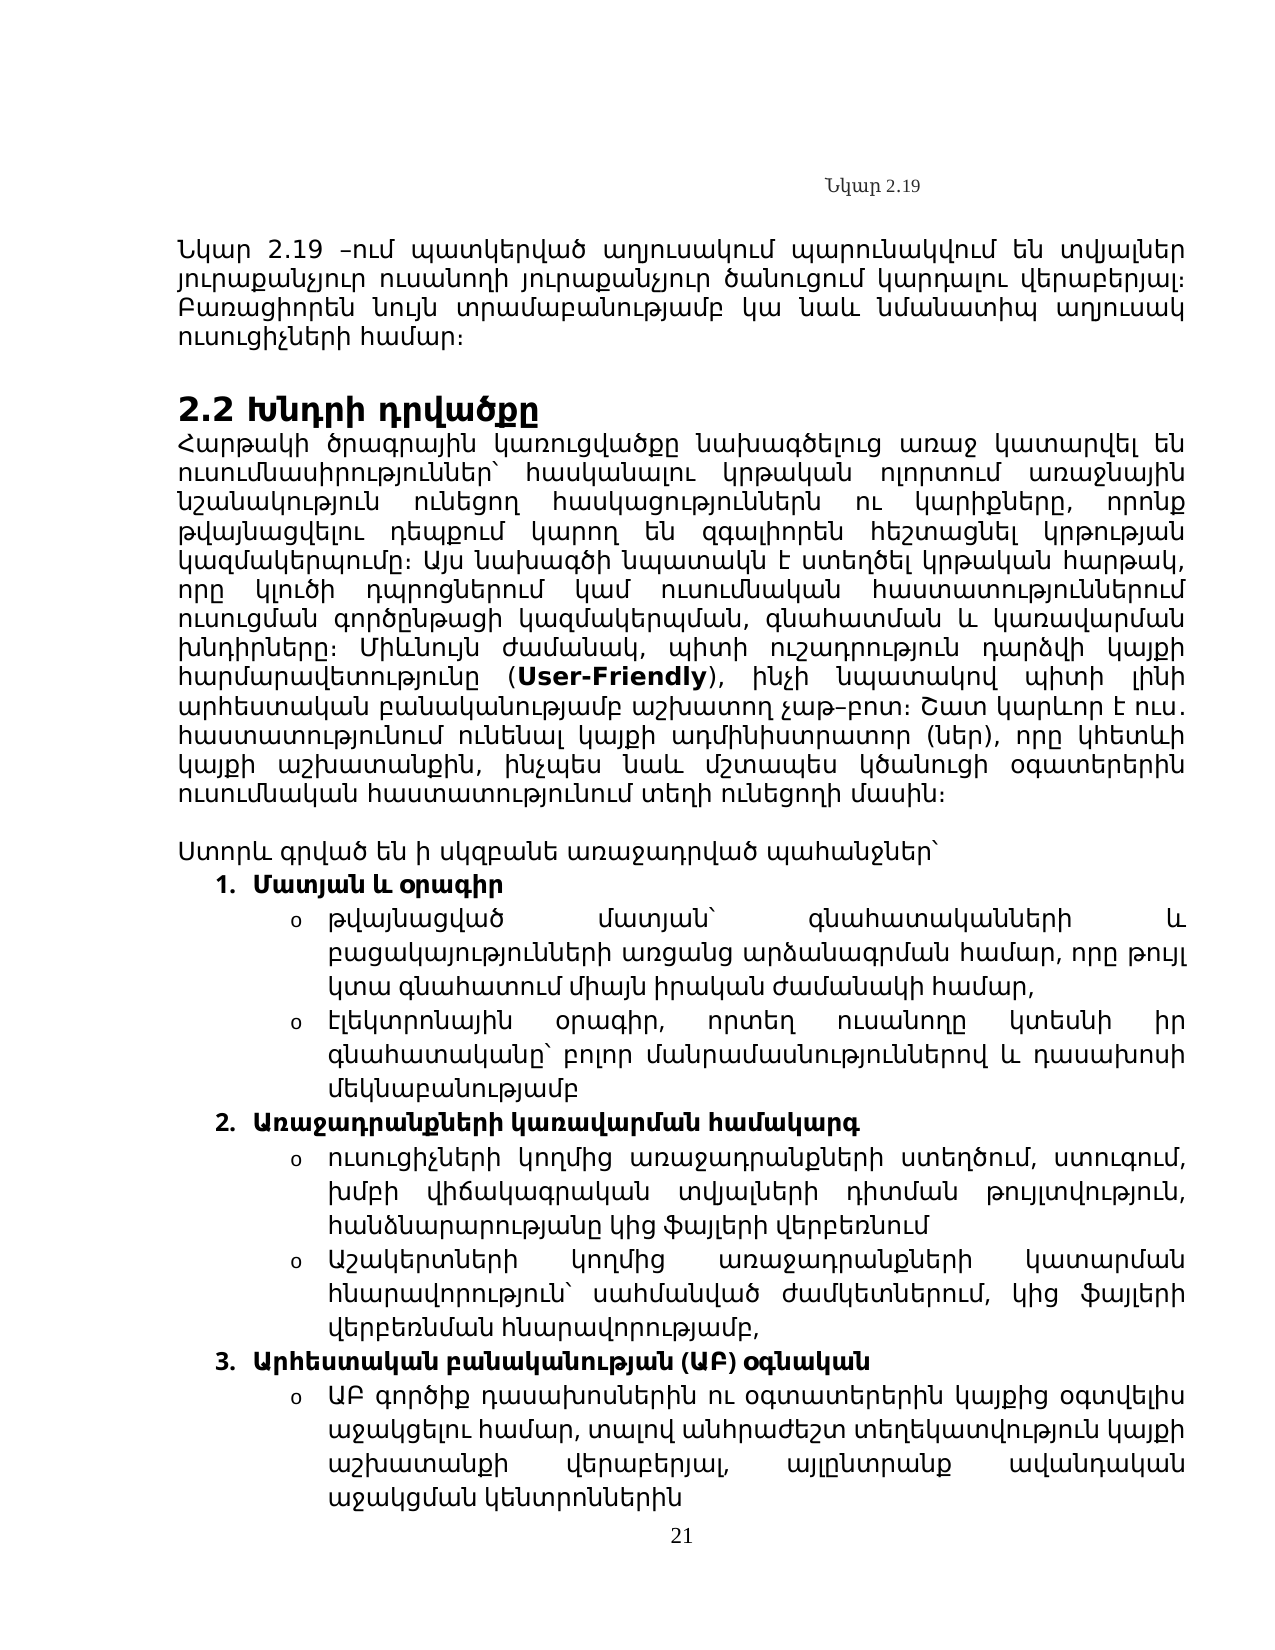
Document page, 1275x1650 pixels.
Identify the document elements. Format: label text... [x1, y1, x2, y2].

list ԱԲ գործիք դասախոսներին ու օգտատերերին կայքից օգտվելիս աջակցելու համար, տալով անհրաժեշտ տեղեկատվություն կայքի աշխատանքի վերաբերյալ, այլընտրանք ավանդական աջակցման կենտրոններին [290, 1378, 1186, 1514]
list Առաջադրանքների կառավարման համակարգ [215, 1105, 1186, 1139]
text Նկար 2․19 –ում պատկերված աղյուսակում պարունակվում են տվյալներ յուրաքանչյուր ուսանողի յուրաքանչյուր ծանուցում կարդալու վերաբերյալ։ Բառացիորեն նույն տրամաբանությամբ կա նաև նմանատիպ աղյուսակ ուսուցիչների համար։ [177, 235, 1186, 351]
list Արհեստական բանականության (ԱԲ) օգնական [215, 1343, 1186, 1378]
text 2․2 Խնդրի դրվածքը [177, 390, 1186, 429]
list Աշակերտների կողմից առաջադրանքների կատարման հնարավորություն՝ սահմանված ժամկետներում, կից ֆայլերի վերբեռնման հնարավորությամբ, [290, 1241, 1186, 1343]
text Ստորև գրված են ի սկզբանե առաջադրված պահանջներ՝ [177, 837, 1186, 867]
list Մատյան և օրագիր [215, 867, 1186, 901]
list թվայնացված մատյան՝ գնահատականների և բացակայությունների առցանց արձանագրման համար, որը թույլ կտա գնահատում միայն իրական ժամանակի համար, [290, 901, 1186, 1003]
list էլեկտրոնային օրագիր, որտեղ ուսանողը կտեսնի իր գնահատականը՝ բոլոր մանրամասնություններով և դասախոսի մեկնաբանությամբ [290, 1003, 1186, 1105]
list ուսուցիչների կողմից առաջադրանքների ստեղծում, ստուգում, խմբի վիճակագրական տվյալների դիտման թույլտվություն, հանձնարարությանը կից ֆայլերի վերբեռնում [290, 1139, 1186, 1241]
text Հարթակի ծրագրային կառուցվածքը նախագծելուց առաջ կատարվել են ուսումնասիրություններ՝ հասկանալու կրթական ոլորտում առաջնային նշանակություն ունեցող հասկացություններն ու կարիքները, որոնք թվայնացվելու դեպքում կարող են զգալիորեն հեշտացնել կրթության կազմակերպումը։ Այս նախագծի նպատակն է ստեղծել կրթական հարթակ, որը կլուծի դպրոցներում կամ ուսումնական հաստատություններում ուսուցման գործընթացի կազմակերպման, գնահատման և կառավարման խնդիրները։ Միևնույն ժամանակ, պիտի ուշադրություն դարձվի կայքի հարմարավետությունը (User-Friendly), ինչի նպատակով պիտի լինի արհեստական բանականությամբ աշխատող չաթ–բոտ։ Շատ կարևոր է ուս․ հաստատությունում ունենալ կայքի ադմինիստրատոր (ներ), որը կհետևի կայքի աշխատանքին, ինչպես նաև մշտապես կծանուցի օգատերերին ուսումնական հաստատությունում տեղի ունեցողի մասին։ [177, 429, 1186, 808]
